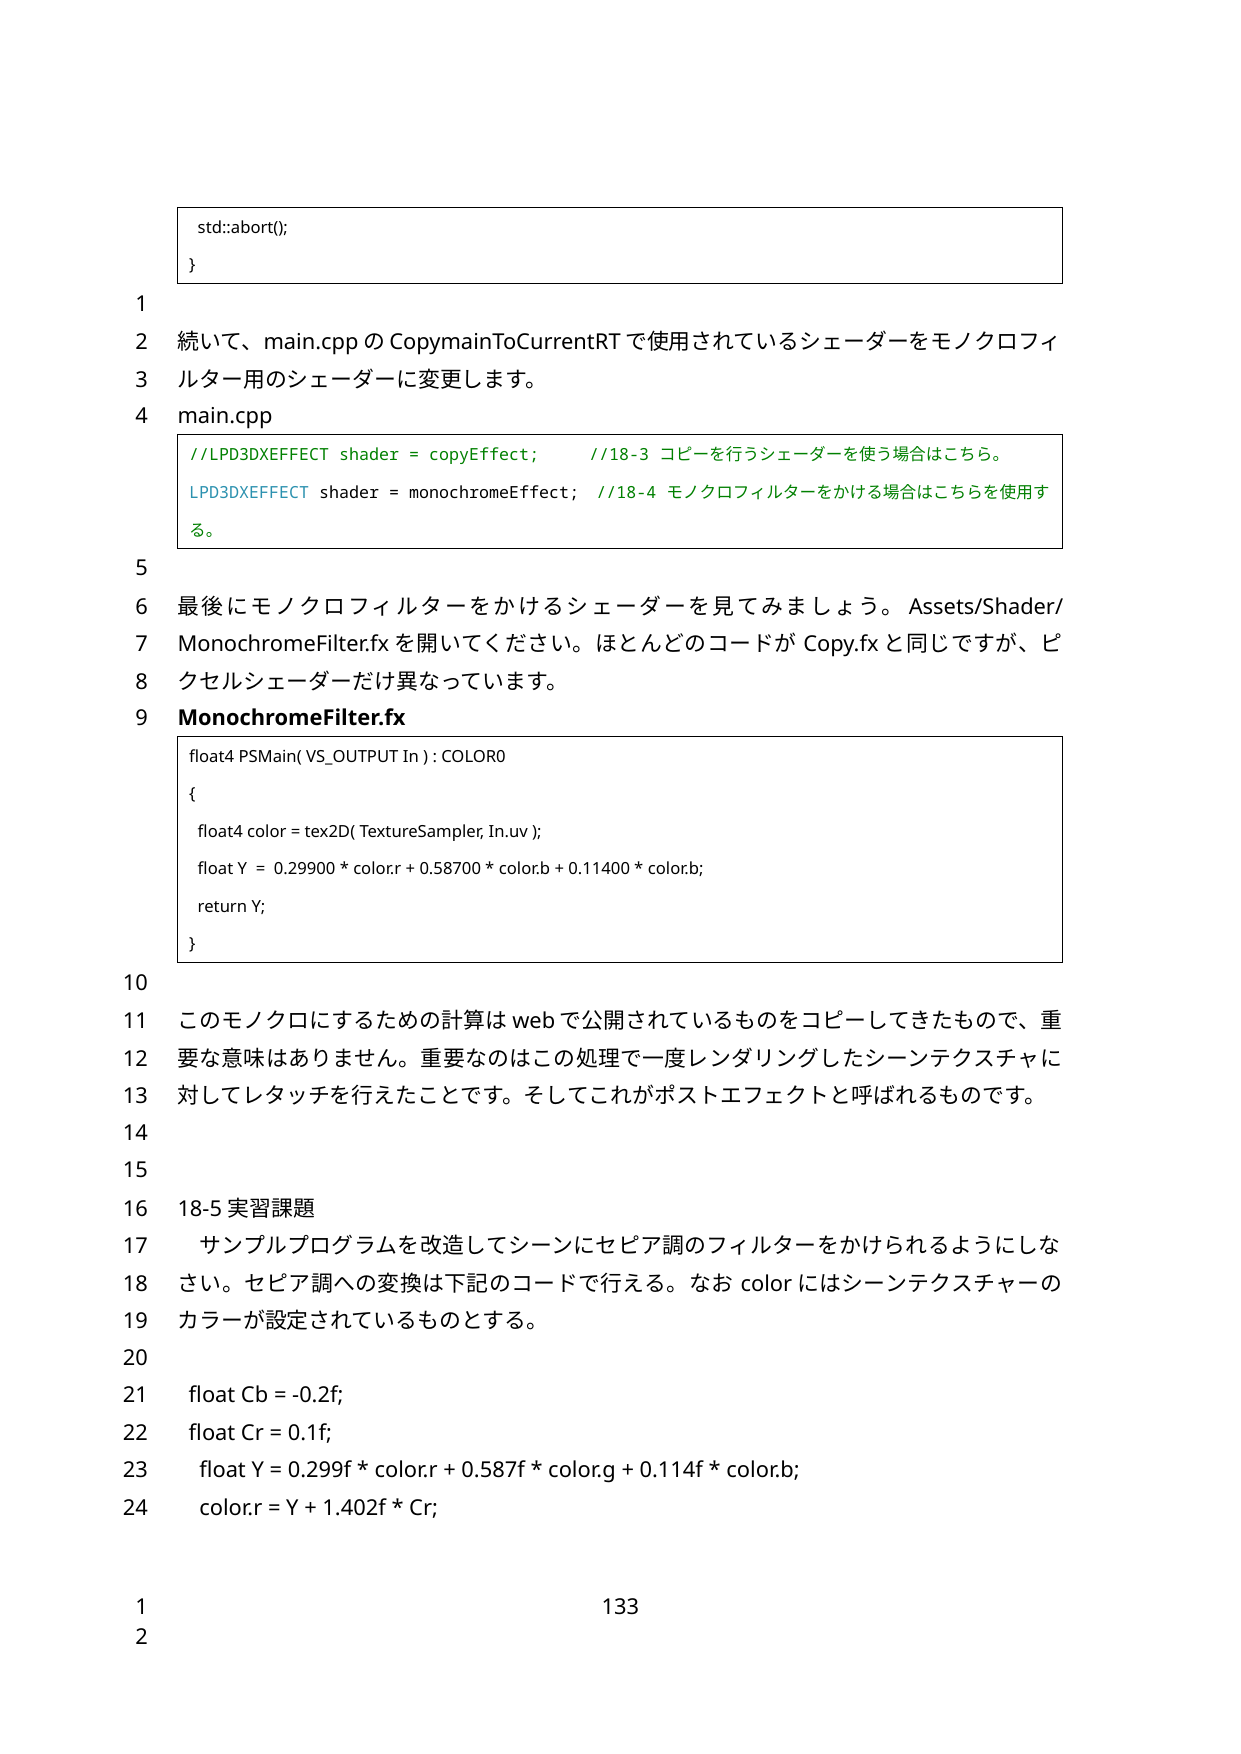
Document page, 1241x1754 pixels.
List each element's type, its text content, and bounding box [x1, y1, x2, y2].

text MonochromeFilter.fx [177, 698, 1063, 736]
table_header //LPD3DXEFFECT shader = copyEffect; //18-3 コピーを行うシェーダーを使う場合はこちら。 LPD3DXEFFECT shader = monochromeEffect; //18-4 モノクロフィルターをかける場合はこちらを使用する。 [178, 435, 1062, 547]
text 18-5 実習課題 [177, 1188, 1063, 1226]
text main.cpp [177, 396, 1063, 434]
text このモノクロにするための計算はwebで公開されているものをコピーしてきたもので、重要な意味はありません。重要なのはこの処理で一度レンダリングしたシーンテクスチャに対してレタッチを行えたことです。そしてこれがポストエフェクトと呼ばれるものです。 [177, 1001, 1063, 1113]
text 続いて、main.cppのCopymainToCurrentRTで使用されているシェーダーをモノクロフィルター用のシェーダーに変更します。 [177, 321, 1063, 396]
text color.r = Y + 1.402f * Cr; [177, 1488, 1063, 1526]
text 最後にモノクロフィルターをかけるシェーダーを見てみましょう。Assets/Shader/ MonochromeFilter.fxを開いてください。ほとんどのコードがCopy.fxと同じですが、ピクセルシェーダーだけ異なっています。 [177, 586, 1063, 698]
table_header float4 PSMain( VS_OUTPUT In ) : COLOR0 { float4 color = tex2D( TextureSampler, In.uv ); float Y = 0.29900 * color.r + 0.58700 * color.b + 0.11400 * color.b; return Y; } [178, 737, 1062, 962]
text float Cr = 0.1f; [177, 1413, 1063, 1451]
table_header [178, 208, 1062, 283]
text float Cb = -0.2f; [177, 1376, 1063, 1413]
text float Y = 0.299f * color.r + 0.587f * color.g + 0.114f * color.b; [177, 1451, 1063, 1488]
text サンプルプログラムを改造してシーンにセピア調のフィルターをかけられるようにしなさい。セピア調への変換は下記のコードで行える。なおcolorにはシーンテクスチャーのカラーが設定されているものとする。 [177, 1226, 1063, 1338]
